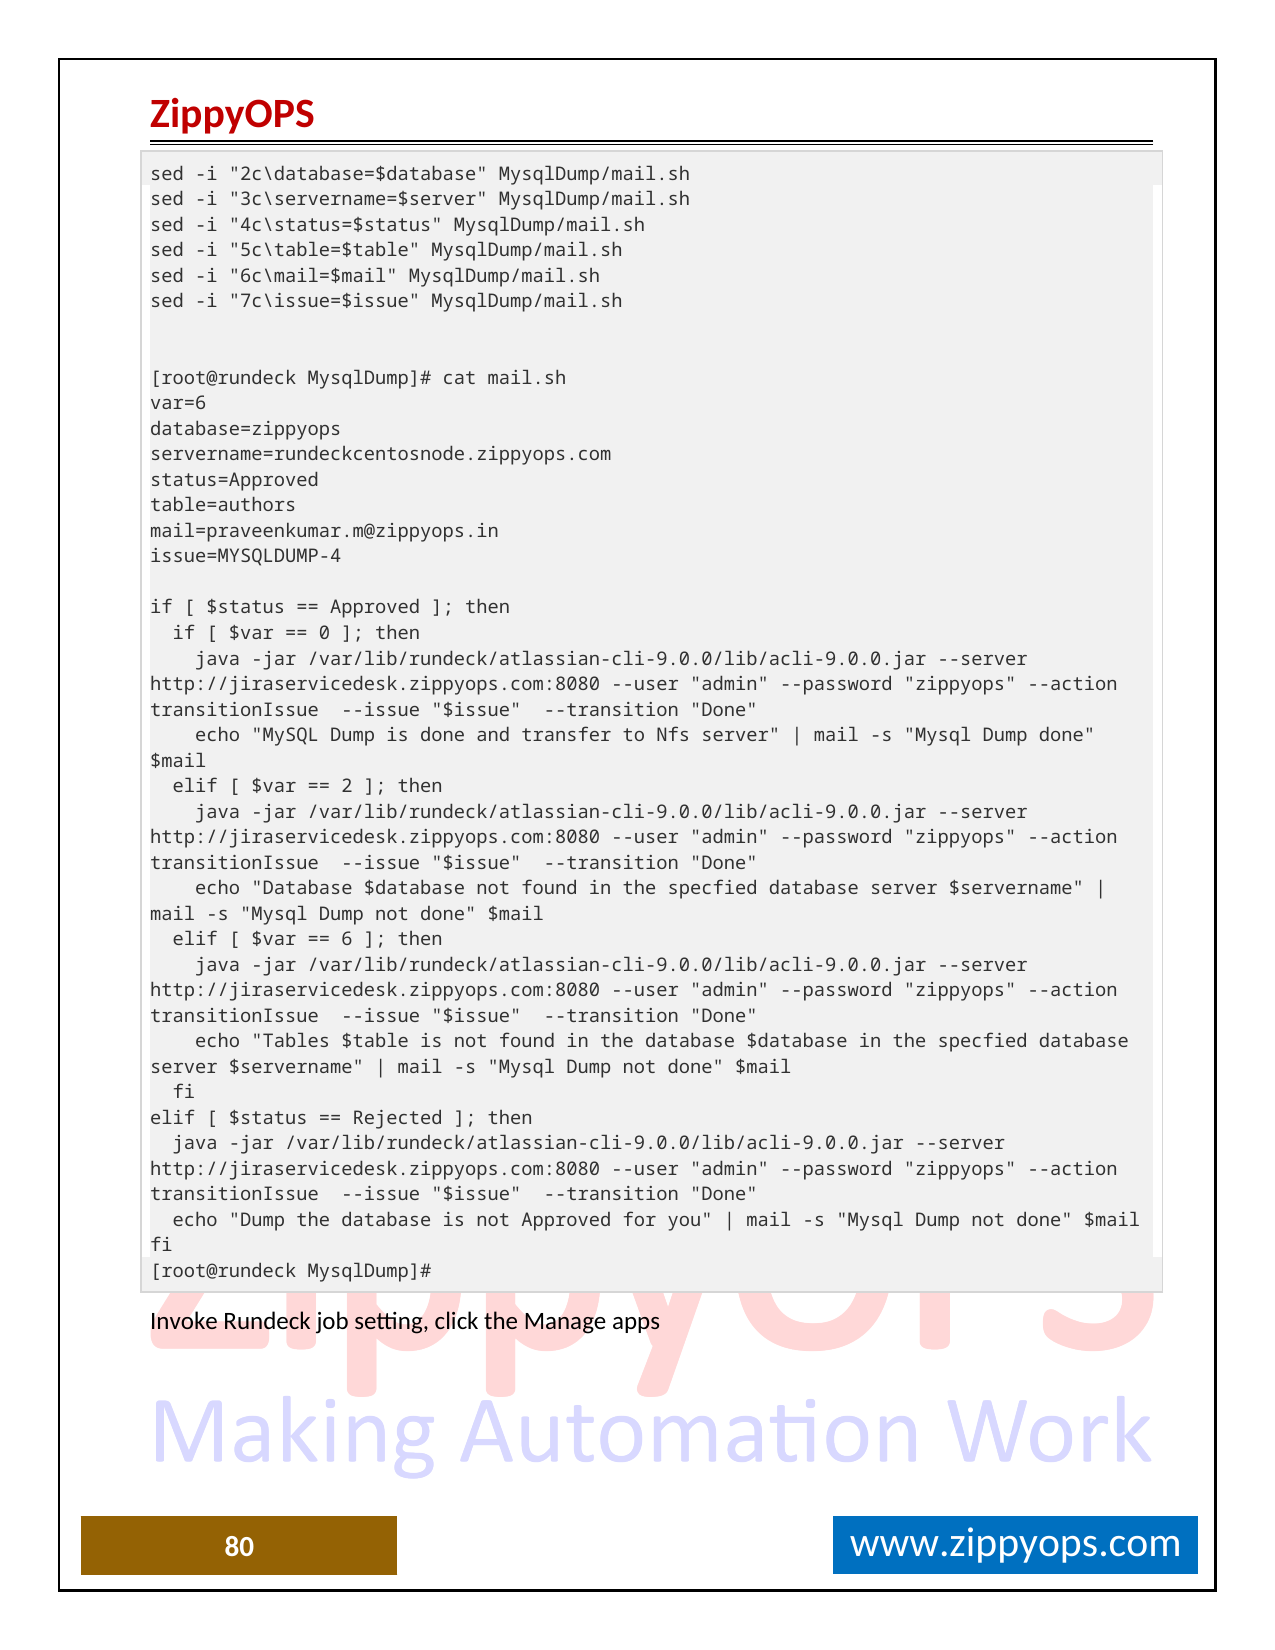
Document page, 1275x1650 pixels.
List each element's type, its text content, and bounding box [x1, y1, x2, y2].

text issue=MYSQLDUMP-4 [150, 543, 1153, 568]
text elif [ $status == Rejected ]; then [150, 1104, 1153, 1130]
text database=zippyops [150, 415, 1153, 441]
text sed -i "4c\status=$status" MysqlDump/mail.sh [150, 211, 1153, 236]
text [root@rundeck MysqlDump]# [142, 1247, 1162, 1291]
text sed -i "7c\issue=$issue" MysqlDump/mail.sh [150, 287, 1153, 313]
text echo "Database $database not found in the specfied database server $servername" | mail -s "Mysql Dump not done" $mail [150, 874, 1153, 926]
text sed -i "5c\table=$table" MysqlDump/mail.sh [150, 236, 1153, 262]
text sed -i "2c\database=$database" MysqlDump/mail.sh [142, 152, 1162, 185]
text [root@rundeck MysqlDump]# cat mail.sh [150, 364, 1153, 389]
text echo "MySQL Dump is done and transfer to Nfs server" | mail -s "Mysql Dump done" $mail [150, 721, 1153, 772]
text elif [ $var == 2 ]; then [150, 772, 1153, 798]
text mail=praveenkumar.m@zippyops.in [150, 517, 1153, 543]
text servername=rundeckcentosnode.zippyops.com [150, 441, 1153, 466]
text var=6 [150, 389, 1153, 415]
text sed -i "3c\servername=$server" MysqlDump/mail.sh [150, 185, 1153, 211]
text echo "Tables $table is not found in the database $database in the specfied database server $servername" | mail -s "Mysql Dump not done" $mail [150, 1028, 1153, 1079]
text elif [ $var == 6 ]; then [150, 926, 1153, 951]
text fi [150, 1079, 1153, 1104]
text Invoke Rundeck job setting, click the Manage apps [150, 1305, 1153, 1336]
text status=Approved [150, 466, 1153, 492]
text if [ $var == 0 ]; then [150, 619, 1153, 645]
text echo "Dump the database is not Approved for you" | mail -s "Mysql Dump not done" $mail [150, 1206, 1153, 1232]
text java -jar /var/lib/rundeck/atlassian-cli-9.0.0/lib/acli-9.0.0.jar --server http://jiraservicedesk.zippyops.com:8080 --user "admin" --password "zippyops" --action transitionIssue --issue "$issue" --transition "Done" [150, 645, 1153, 721]
text fi [150, 1232, 1153, 1247]
text java -jar /var/lib/rundeck/atlassian-cli-9.0.0/lib/acli-9.0.0.jar --server http://jiraservicedesk.zippyops.com:8080 --user "admin" --password "zippyops" --action transitionIssue --issue "$issue" --transition "Done" [150, 798, 1153, 874]
text if [ $status == Approved ]; then [150, 594, 1153, 619]
text sed -i "6c\mail=$mail" MysqlDump/mail.sh [150, 262, 1153, 287]
text java -jar /var/lib/rundeck/atlassian-cli-9.0.0/lib/acli-9.0.0.jar --server http://jiraservicedesk.zippyops.com:8080 --user "admin" --password "zippyops" --action transitionIssue --issue "$issue" --transition "Done" [150, 951, 1153, 1028]
text java -jar /var/lib/rundeck/atlassian-cli-9.0.0/lib/acli-9.0.0.jar --server http://jiraservicedesk.zippyops.com:8080 --user "admin" --password "zippyops" --action transitionIssue --issue "$issue" --transition "Done" [150, 1130, 1153, 1206]
text table=authors [150, 492, 1153, 517]
